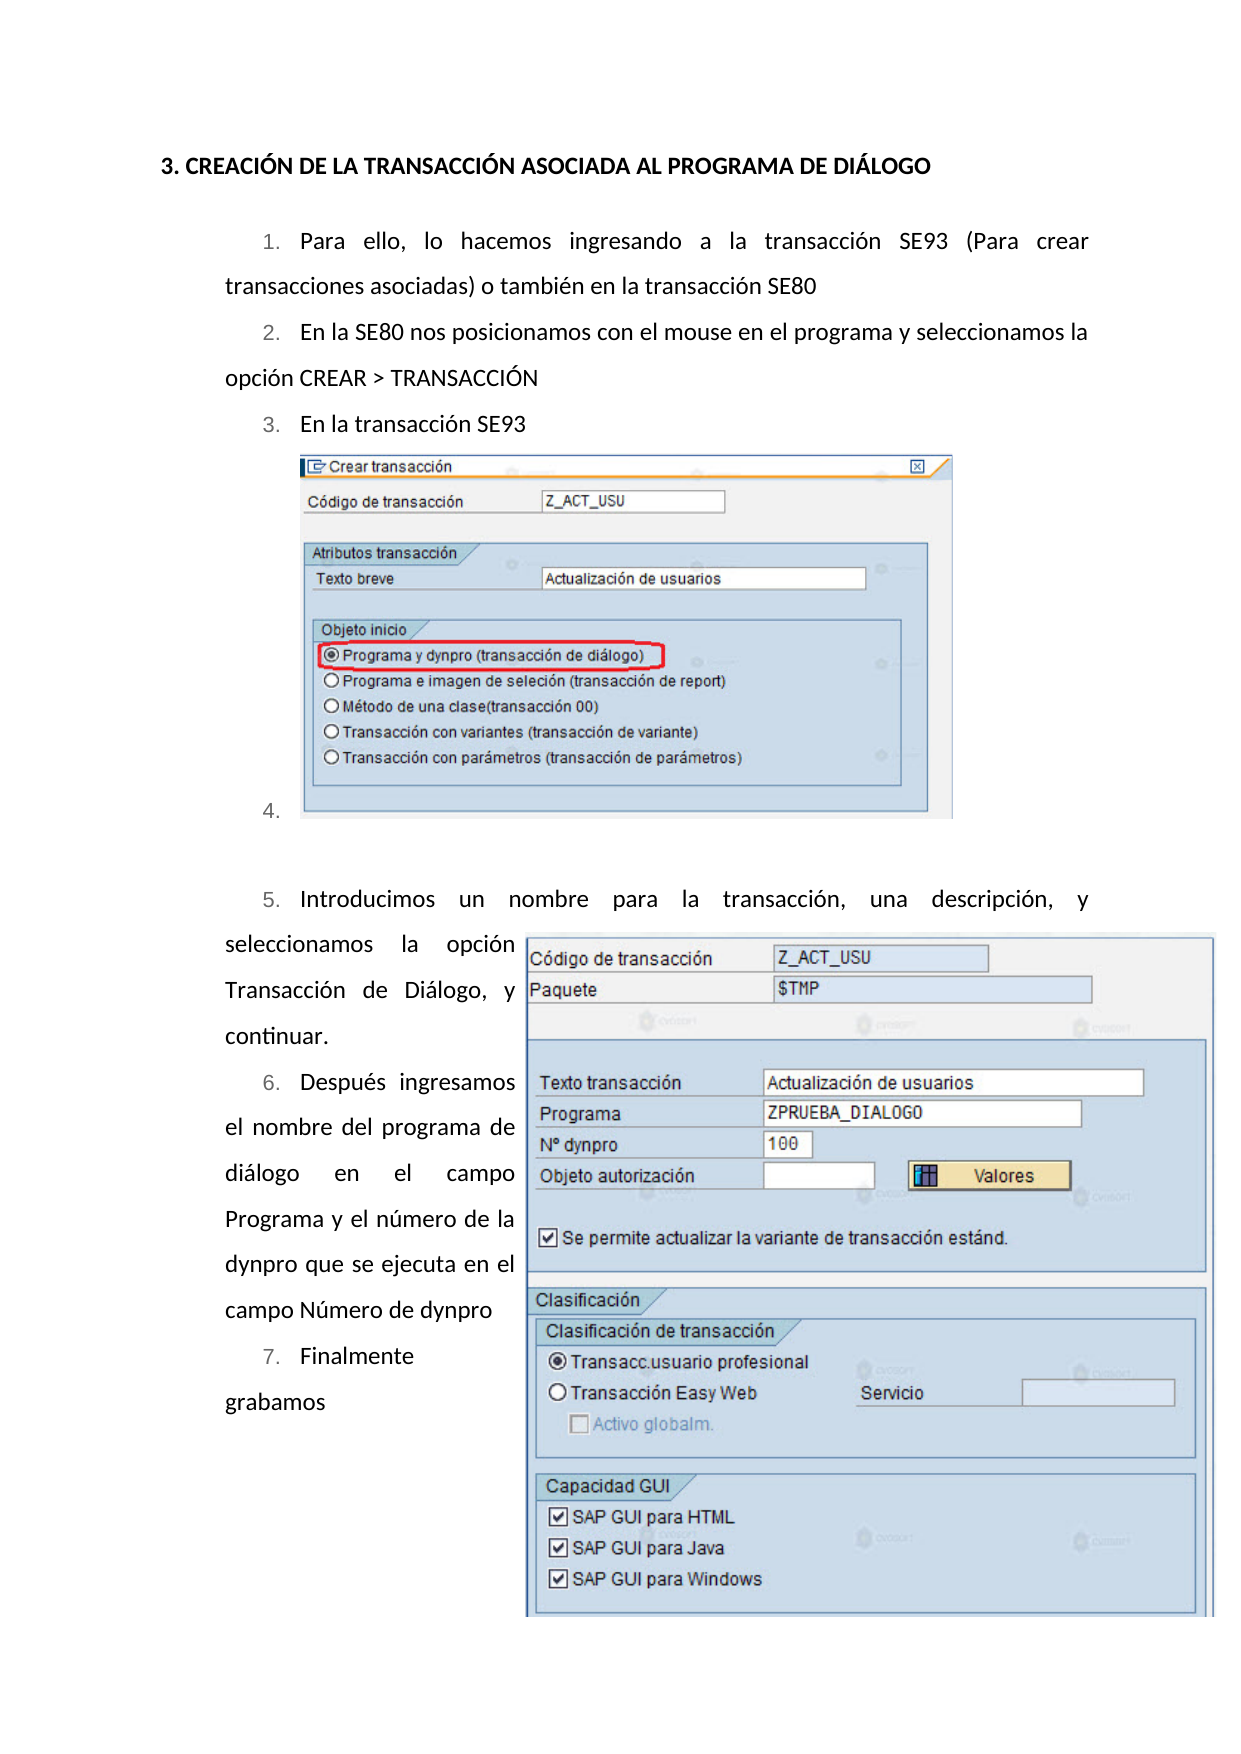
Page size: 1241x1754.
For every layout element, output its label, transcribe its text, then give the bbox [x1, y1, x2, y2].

list En la SE80 nos posicionamos con el mouse en el programa y seleccionamos la opción CREAR > TRANSACCIÓN [225, 316, 1090, 392]
picture [300, 453, 953, 819]
list En la transacción SE93 [225, 408, 1090, 438]
list Introducimos un nombre para la transacción, una descripción, y seleccionamos la opción Transacción de Diálogo, y continuar. [225, 883, 1090, 1050]
list Para ello, lo hacemos ingresando a la transacción SE93 (Para crear transacciones asociadas) o también en la transacción SE80 [225, 225, 1090, 301]
title 3. CREACIÓN DE LA TRANSACCIÓN ASOCIADA AL PROGRAMA DE DIÁLOGO [160, 150, 1080, 181]
list Después ingresamos el nombre del programa de diálogo en el campo Programa y el número de la dynpro que se ejecuta en el campo Número de dynpro [225, 1066, 525, 1325]
list Finalmente grabamos [225, 1340, 525, 1416]
picture [525, 932, 1217, 1617]
